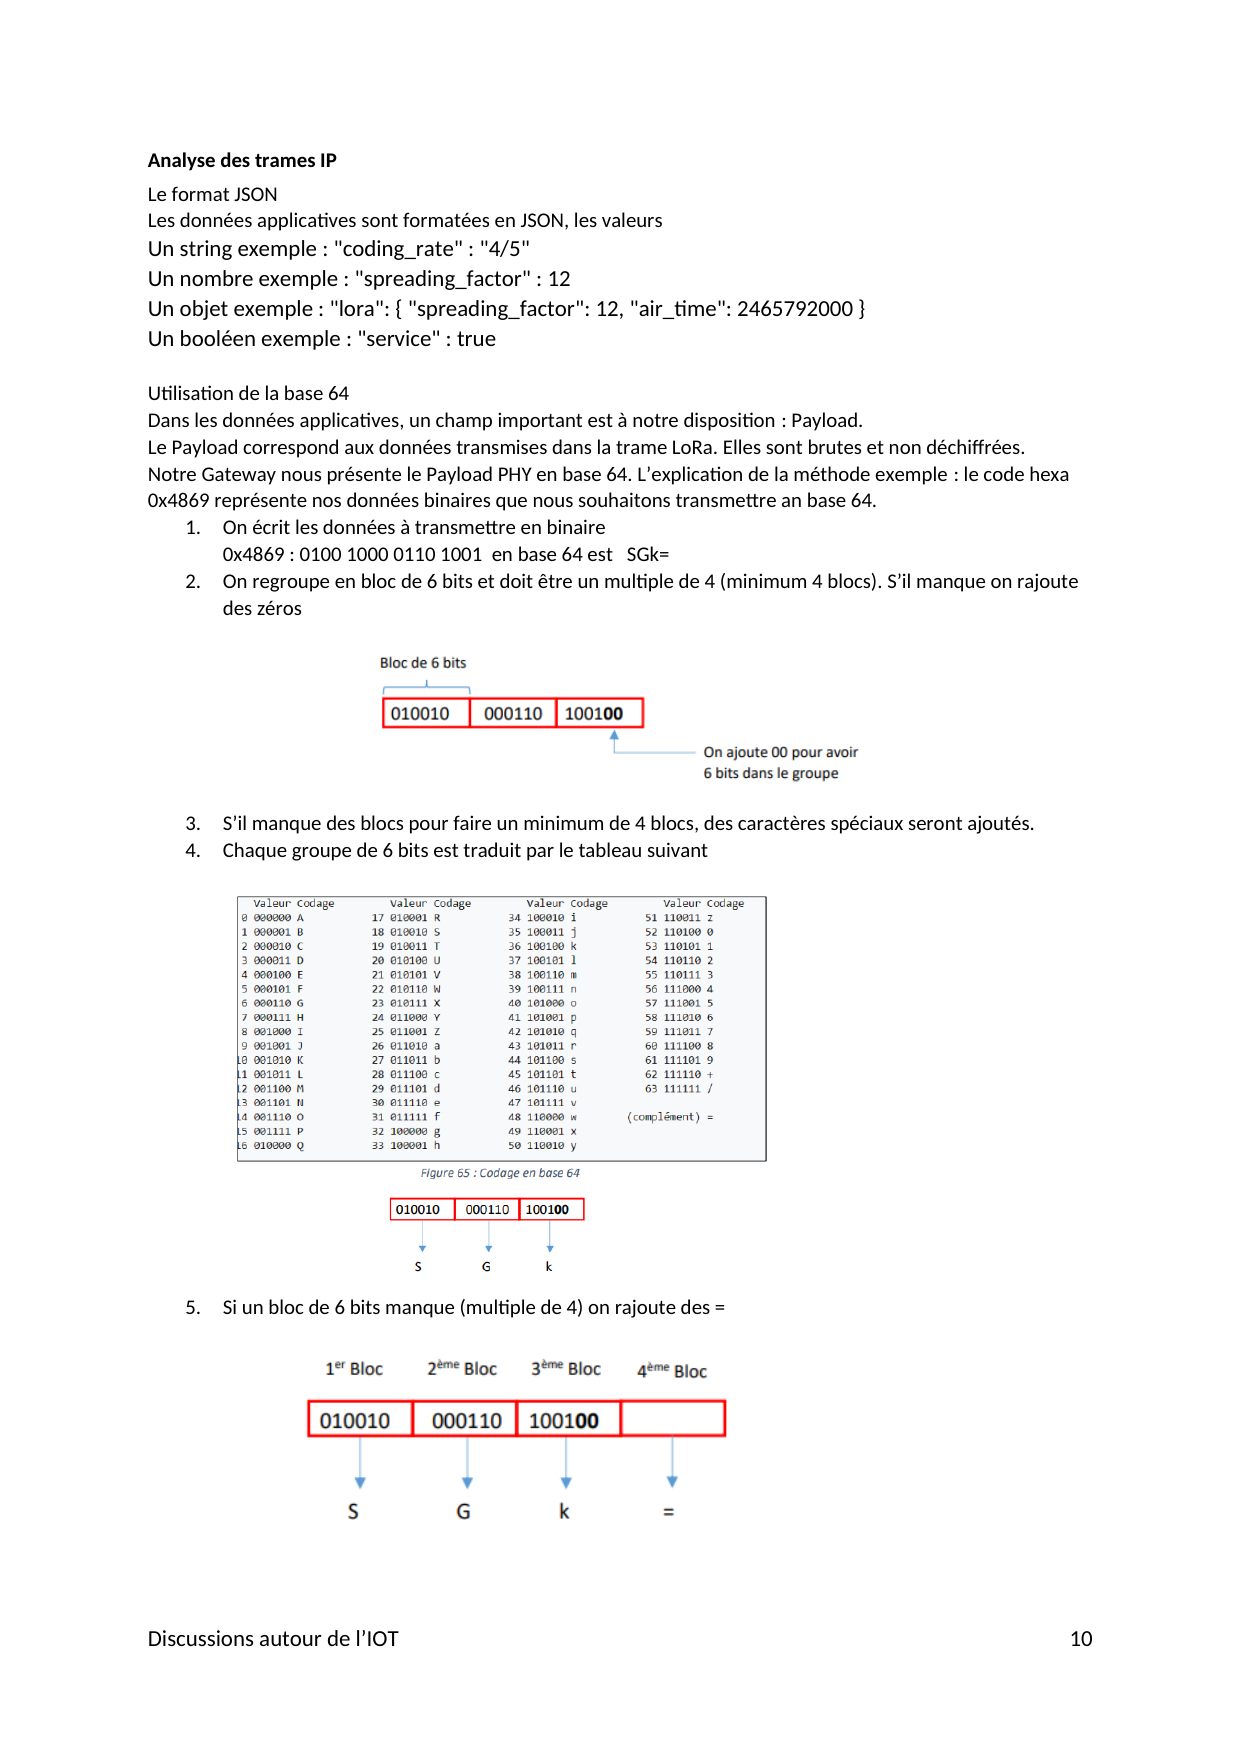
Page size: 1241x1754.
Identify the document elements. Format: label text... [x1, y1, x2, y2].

text Utilisation de la base 64 [148, 380, 1093, 406]
text Dans les données applicatives, un champ important est à notre disposition : Payload. [148, 407, 1093, 432]
list Si un bloc de 6 bits manque (multiple de 4) on rajoute des = [185, 1294, 1093, 1319]
text Notre Gateway nous présente le Payload PHY en base 64. L’explication de la méthode exemple : le code hexa 0x4869 représente nos données binaires que nous souhaitons transmettre an base 64. [148, 461, 1093, 513]
text Un objet exemple : "lora": { "spreading_factor": 12, "air_time": 2465792000 } [148, 294, 1093, 322]
text Un booléen exemple : "service" : true [148, 324, 1093, 352]
text Le format JSON [148, 181, 1093, 206]
picture [301, 1347, 732, 1532]
list S’il manque des blocs pour faire un minimum de 4 blocs, des caractères spéciaux seront ajoutés. [185, 810, 1093, 836]
text Un nombre exemple : "spreading_factor" : 12 [148, 264, 1093, 292]
list Chaque groupe de 6 bits est traduit par le tableau suivant [185, 837, 1093, 862]
list 0x4869 : 0100 1000 0110 1001 en base 64 est SGk= [223, 541, 1093, 567]
text Les données applicatives sont formatées en JSON, les valeurs [148, 208, 1093, 233]
subtitle Analyse des trames IP [148, 148, 1093, 173]
text Le Payload correspond aux données transmises dans la trame LoRa. Elles sont brutes et non déchiffrées. [148, 434, 1093, 459]
list On écrit les données à transmettre en binaire [185, 514, 1093, 540]
text Un string exemple : "coding_rate" : "4/5" [148, 234, 1093, 263]
picture [233, 892, 771, 1274]
picture [370, 649, 867, 784]
list On regroupe en bloc de 6 bits et doit être un multiple de 4 (minimum 4 blocs). S’il manque on rajoute des zéros [185, 568, 1093, 621]
